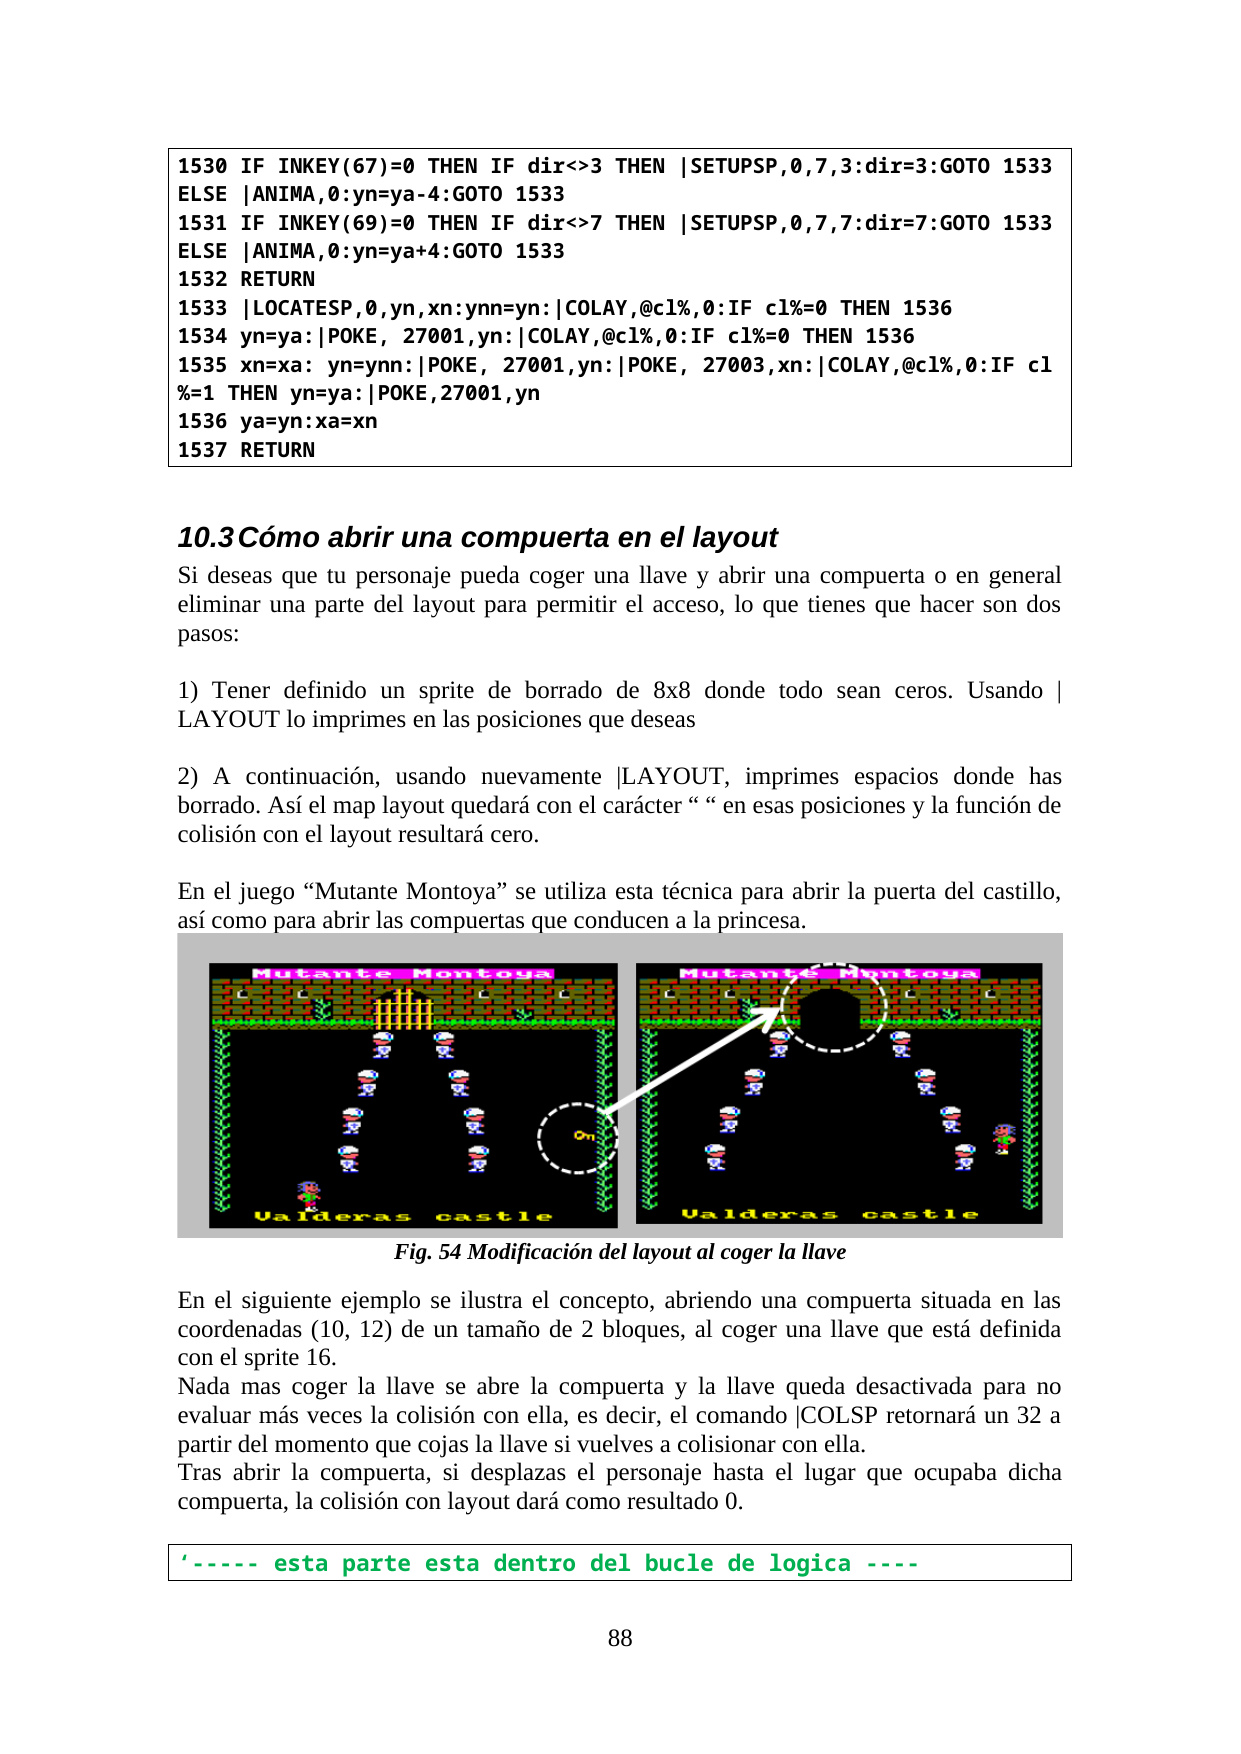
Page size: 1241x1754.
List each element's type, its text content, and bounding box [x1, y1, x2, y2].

text Tras abrir la compuerta, si desplazas el personaje hasta el lugar que ocupaba dicha compuerta, la colisión con layout dará como resultado 0. [177, 1457, 1063, 1515]
text Si deseas que tu personaje pueda coger una llave y abrir una compuerta o en general eliminar una parte del layout para permitir el acceso, lo que tienes que hacer son dos pasos: [177, 560, 1063, 646]
text 1533 |LOCATESP,0,yn,xn:ynn=yn:|COLAY,@cl%,0:IF cl%=0 THEN 1536 [177, 293, 1063, 321]
text 1) Tener definido un sprite de borrado de 8x8 donde todo sean ceros. Usando |LAYOUT lo imprimes en las posiciones que deseas [177, 675, 1063, 733]
text 1537 RETURN [169, 432, 1071, 466]
text 1536 ya=yn:xa=xn [177, 407, 1063, 432]
text En el siguiente ejemplo se ilustra el concepto, abriendo una compuerta situada en las coordenadas (10, 12) de un tamaño de 2 bloques, al coger una llave que está definida con el sprite 16. [177, 1285, 1063, 1371]
text 1532 RETURN [177, 264, 1063, 293]
text 1534 yn=ya:|POKE, 27001,yn:|COLAY,@cl%,0:IF cl%=0 THEN 1536 [177, 321, 1063, 350]
text 1531 IF INKEY(69)=0 THEN IF dir<>7 THEN |SETUPSP,0,7,7:dir=7:GOTO 1533 ELSE |ANIMA,0:yn=ya+4:GOTO 1533 [177, 208, 1063, 264]
text 2) A continuación, usando nuevamente |LAYOUT, imprimes espacios donde has borrado. Así el map layout quedará con el carácter “ “ en esas posiciones y la función de colisión con el layout resultará cero. [177, 761, 1063, 848]
text ‘----- esta parte esta dentro del bucle de logica ---- [169, 1545, 1071, 1580]
text Fig. 54 Modificación del layout al coger la llave [177, 1238, 1063, 1264]
subtitle Cómo abrir una compuerta en el layout [177, 520, 1063, 554]
text 1535 xn=xa: yn=ynn:|POKE, 27001,yn:|POKE, 27003,xn:|COLAY,@cl%,0:IF cl%=1 THEN yn=ya:|POKE,27001,yn [177, 350, 1063, 407]
text Nada mas coger la llave se abre la compuerta y la llave queda desactivada para no evaluar más veces la colisión con ella, es decir, el comando |COLSP retornará un 32 a partir del momento que cojas la llave si vuelves a colisionar con ella. [177, 1371, 1063, 1457]
text 1530 IF INKEY(67)=0 THEN IF dir<>3 THEN |SETUPSP,0,7,3:dir=3:GOTO 1533 ELSE |ANIMA,0:yn=ya-4:GOTO 1533 [169, 149, 1071, 208]
text En el juego “Mutante Montoya” se utiliza esta técnica para abrir la puerta del castillo, así como para abrir las compuertas que conducen a la princesa. [177, 876, 1063, 933]
picture [177, 933, 1063, 1238]
